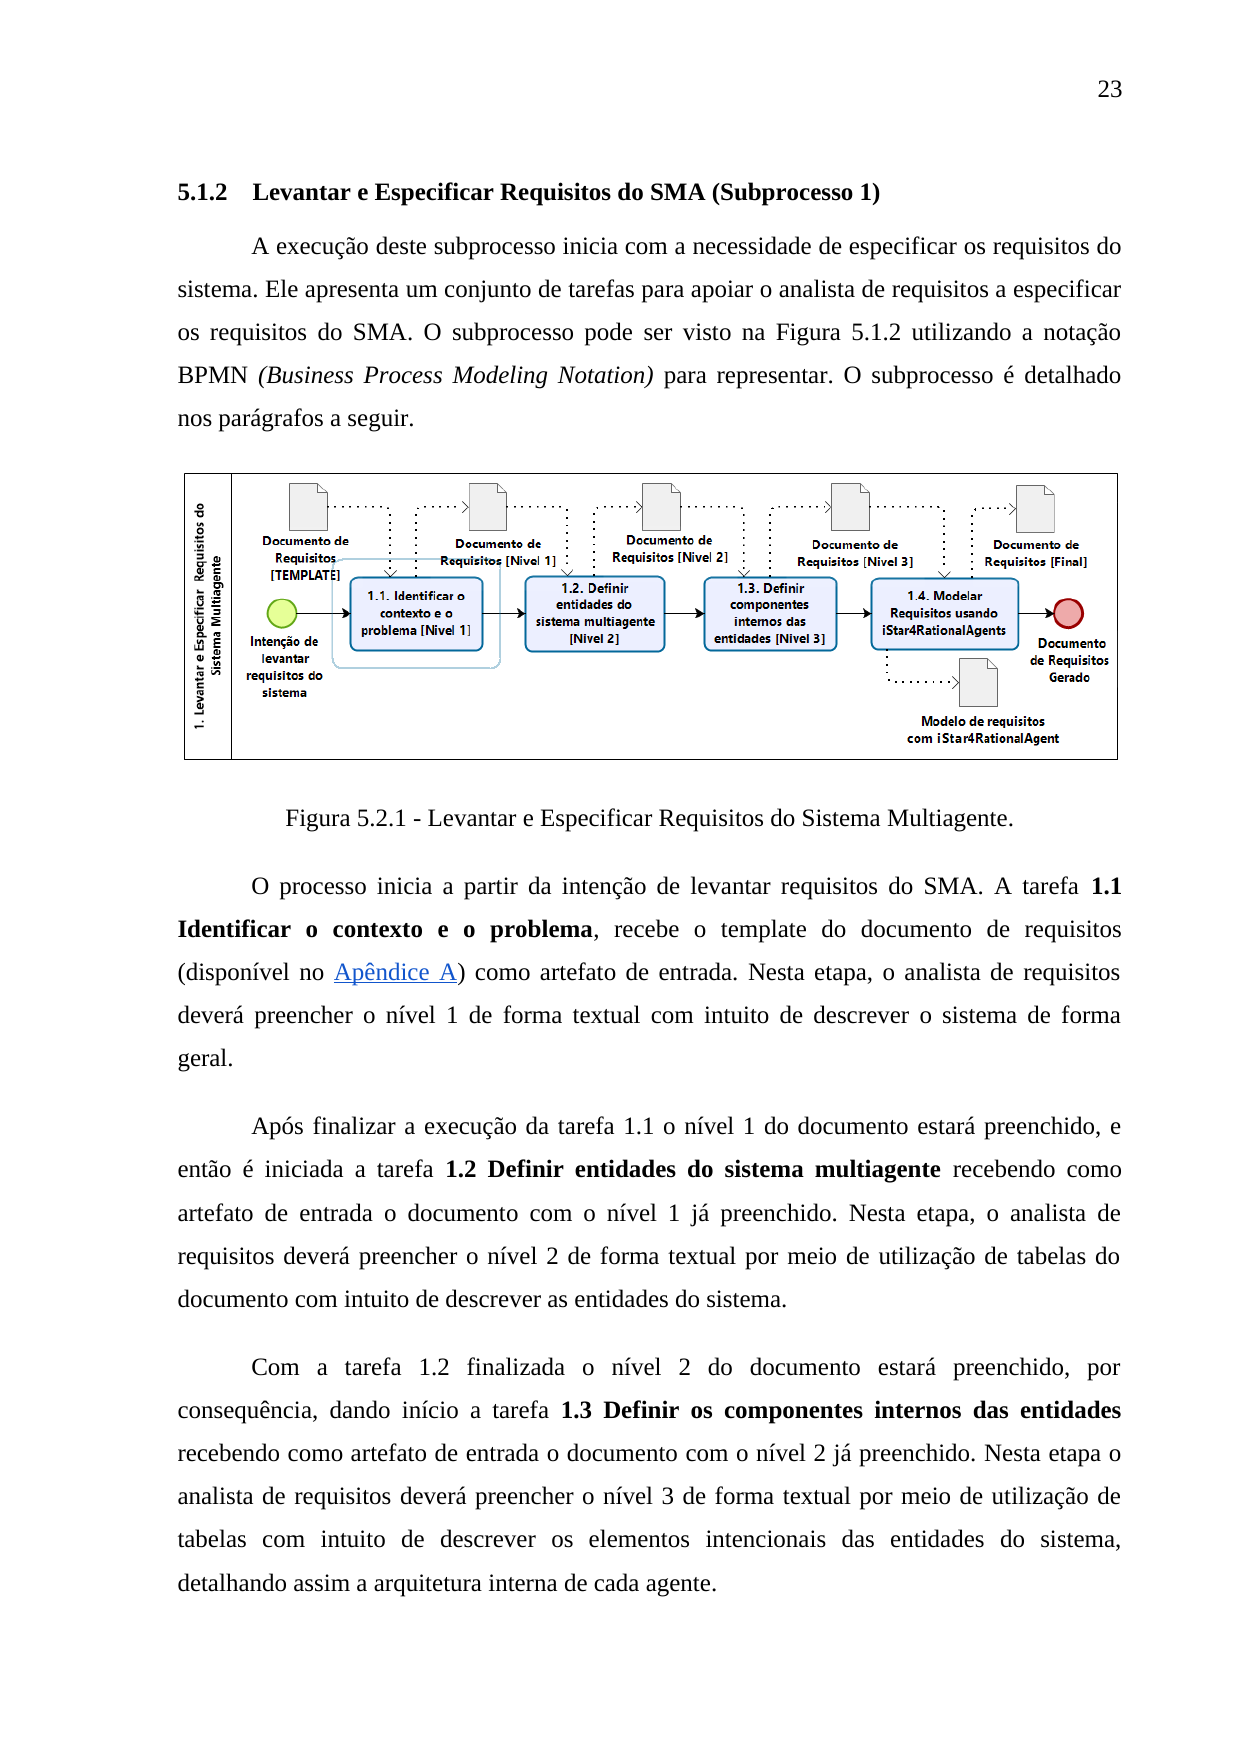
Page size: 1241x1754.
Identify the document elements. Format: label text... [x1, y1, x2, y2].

text A execução deste subprocesso inicia com a necessidade de especificar os requisitos do sistema. Ele apresenta um conjunto de tarefas para apoiar o analista de requisitos a especificar os requisitos do SMA. O subprocesso pode ser visto na Figura 5.1.2 utilizando a notação BPMN (Business Process Modeling Notation) para representar. O subprocesso é detalhado nos parágrafos a seguir. [177, 231, 1122, 432]
picture [177, 471, 1123, 764]
text Com a tarefa 1.2 finalizada o nível 2 do documento estará preenchido, por consequência, dando início a tarefa 1.3 Definir os componentes internos das entidades recebendo como artefato de entrada o documento com o nível 2 já preenchido. Nesta etapa o analista de requisitos deverá preencher o nível 3 de forma textual por meio de utilização de tabelas com intuito de descrever os elementos intencionais das entidades do sistema, detalhando assim a arquitetura interna de cada agente. [177, 1352, 1122, 1596]
text Figura 5.2.1 - Levantar e Especificar Requisitos do Sistema Multiagente. [177, 803, 1122, 831]
text Após finalizar a execução da tarefa 1.1 o nível 1 do documento estará preenchido, e então é iniciada a tarefa 1.2 Definir entidades do sistema multiagente recebendo como artefato de entrada o documento com o nível 1 já preenchido. Nesta etapa, o analista de requisitos deverá preencher o nível 2 de forma textual por meio de utilização de tabelas do documento com intuito de descrever as entidades do sistema. [177, 1111, 1122, 1313]
text O processo inicia a partir da intenção de levantar requisitos do SMA. A tarefa 1.1 Identificar o contexto e o problema, recebe o template do documento de requisitos (disponível no Apêndice A) como artefato de entrada. Nesta etapa, o analista de requisitos deverá preencher o nível 1 de forma textual com intuito de descrever o sistema de forma geral. [177, 871, 1122, 1072]
subtitle Levantar e Especificar Requisitos do SMA (Subprocesso 1) [177, 177, 1122, 206]
